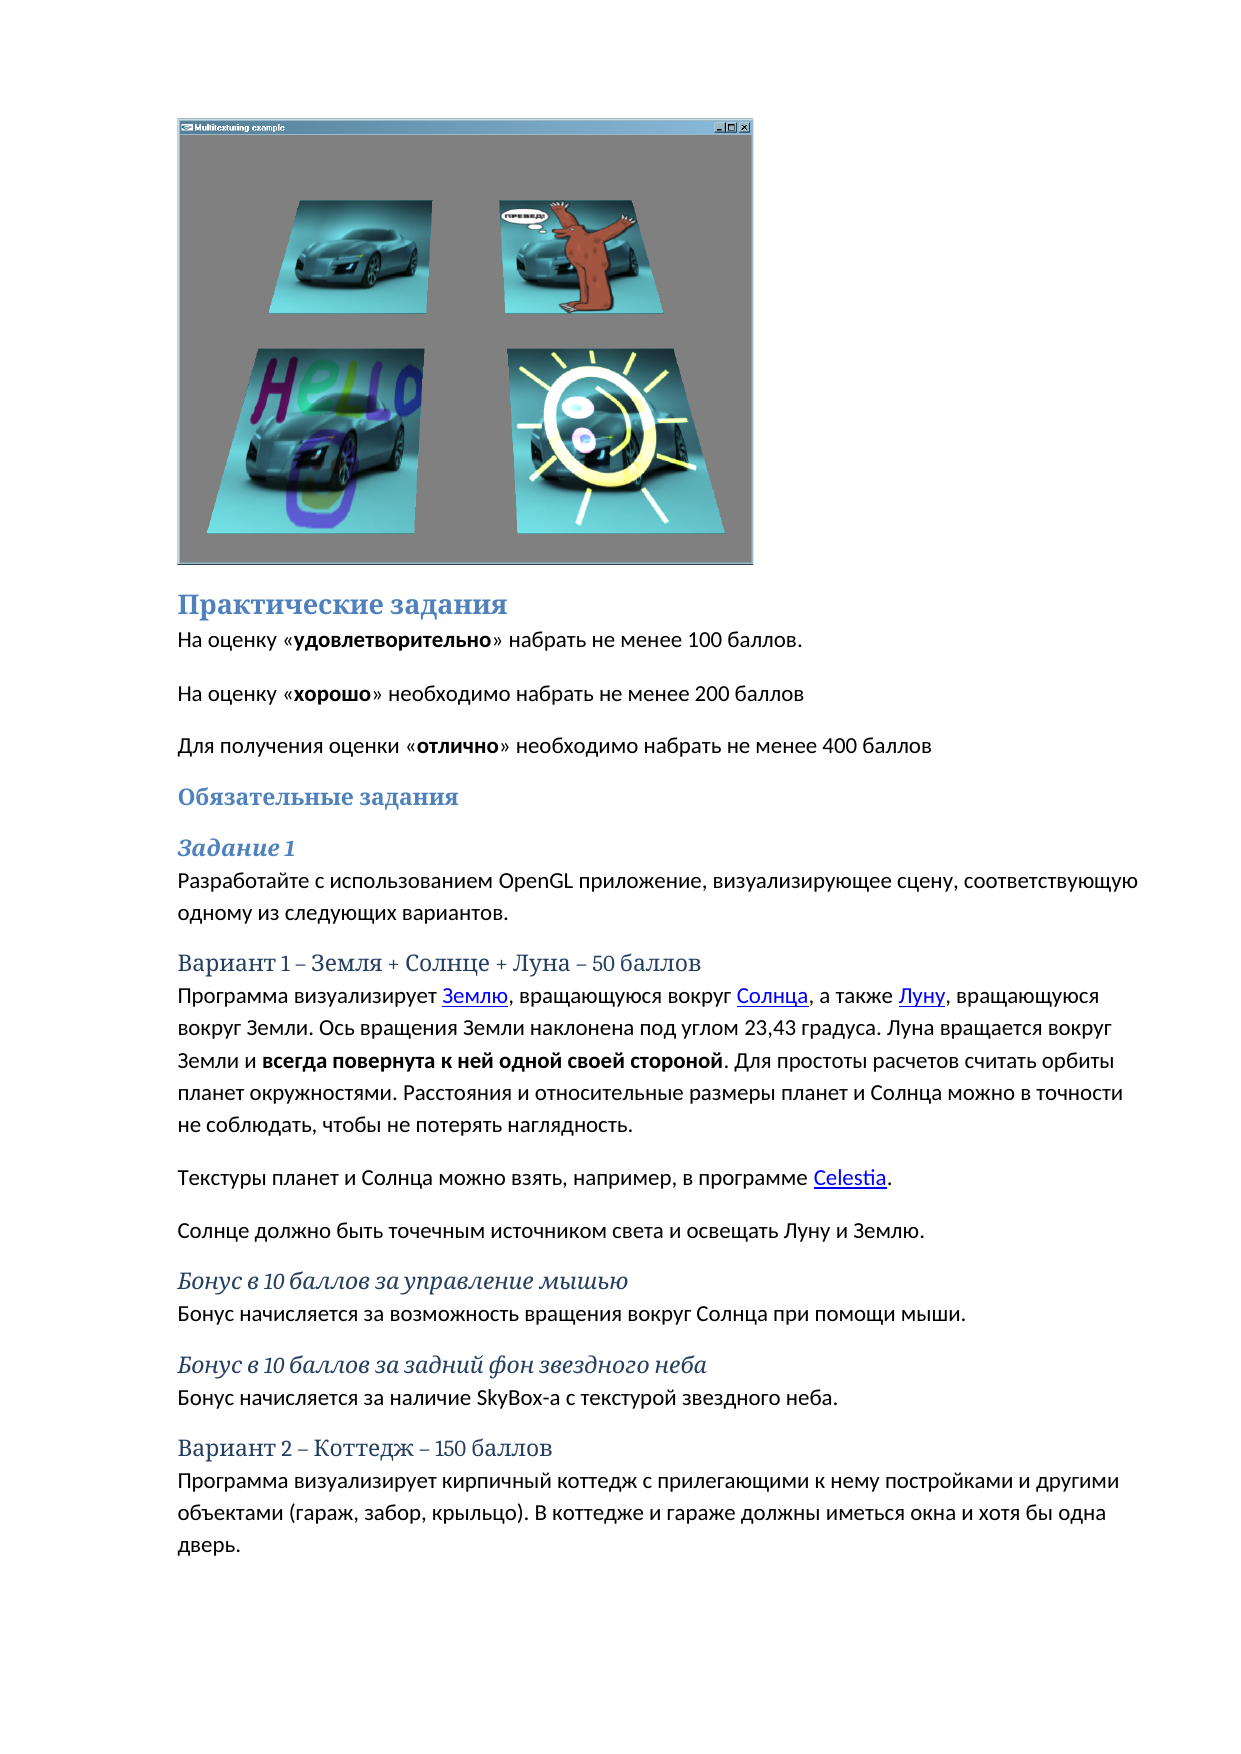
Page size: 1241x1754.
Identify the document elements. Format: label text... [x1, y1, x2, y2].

text На оценку «удовлетворительно» набрать не менее 100 баллов. [177, 626, 1152, 654]
text Программа визуализирует кирпичный коттедж с прилегающими к нему постройками и другими объектами (гараж, забор, крыльцо). В коттедже и гараже должны иметься окна и хотя бы одна дверь. [177, 1466, 1152, 1558]
text Текстуры планет и Солнца можно взять, например, в программе Celestia. [177, 1163, 1152, 1191]
subtitle Задание 1 [177, 836, 1152, 862]
subtitle Бонус в 10 баллов за задний фон звездного неба [177, 1352, 1152, 1379]
subtitle Обязательные задания [177, 785, 1152, 811]
subtitle Вариант 2 – Коттедж – 150 баллов [177, 1436, 1152, 1462]
text Разработайте с использованием OpenGL приложение, визуализирующее сцену, соответствующую одному из следующих вариантов. [177, 866, 1152, 926]
subtitle Вариант 1 – Земля + Солнце + Луна – 50 баллов [177, 951, 1152, 977]
picture [177, 118, 754, 565]
text Бонус начисляется за возможность вращения вокруг Солнца при помощи мыши. [177, 1299, 1152, 1327]
text На оценку «хорошо» необходимо набрать не менее 200 баллов [177, 679, 1152, 707]
subtitle Бонус в 10 баллов за управление мышью [177, 1269, 1152, 1296]
text Для получения оценки «отлично» необходимо набрать не менее 400 баллов [177, 732, 1152, 760]
text Солнце должно быть точечным источником света и освещать Луну и Землю. [177, 1216, 1152, 1244]
text Бонус начисляется за наличие SkyBox-а с текстурой звездного неба. [177, 1383, 1152, 1411]
subtitle Практические задания [177, 590, 1152, 621]
text Программа визуализирует Землю, вращающуюся вокруг Солнца, а также Луну, вращающуюся вокруг Земли. Ось вращения Земли наклонена под углом 23,43 градуса. Луна вращается вокруг Земли и всегда повернута к ней одной своей стороной. Для простоты расчетов считать орбиты планет окружностями. Расстояния и относительные размеры планет и Солнца можно в точности не соблюдать, чтобы не потерять наглядность. [177, 981, 1152, 1138]
